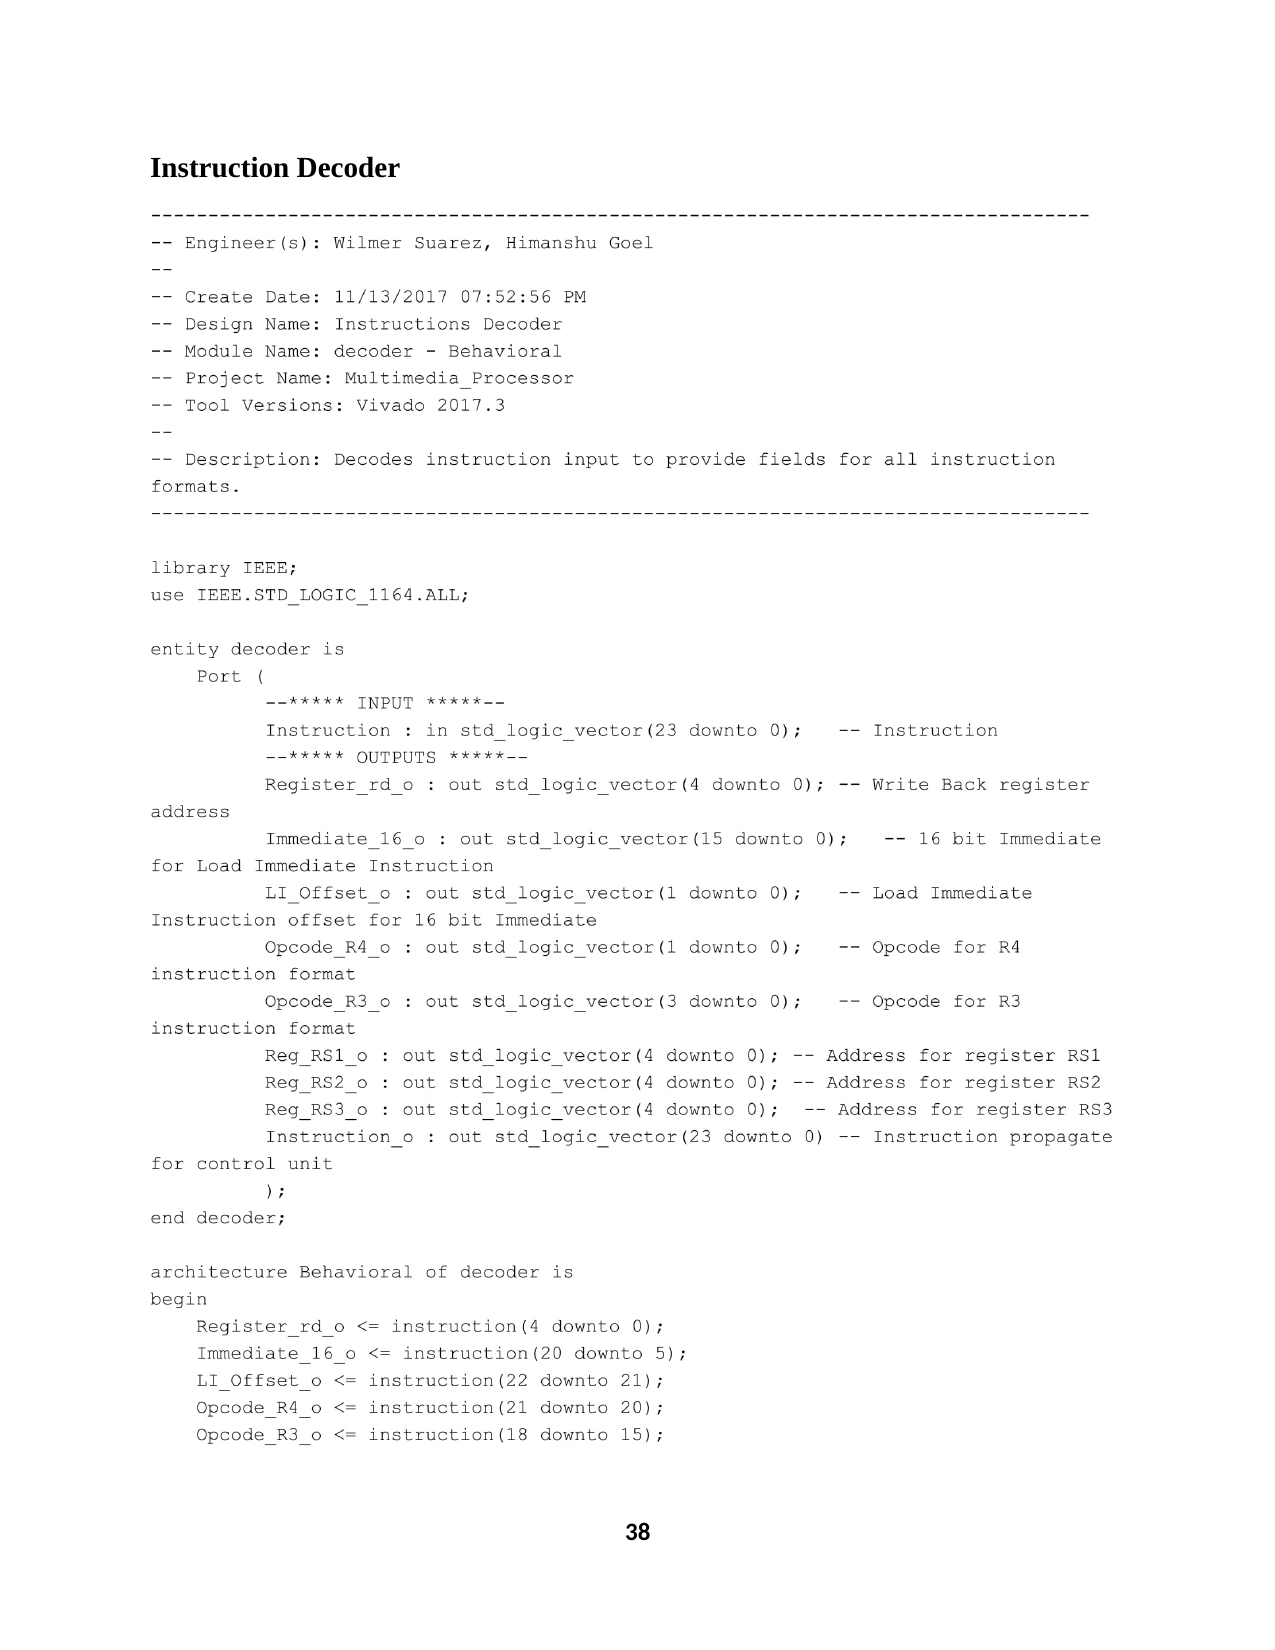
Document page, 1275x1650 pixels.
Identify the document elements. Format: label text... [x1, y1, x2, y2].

text Instruction Decoder [150, 150, 1125, 183]
picture [150, 200, 1125, 1462]
